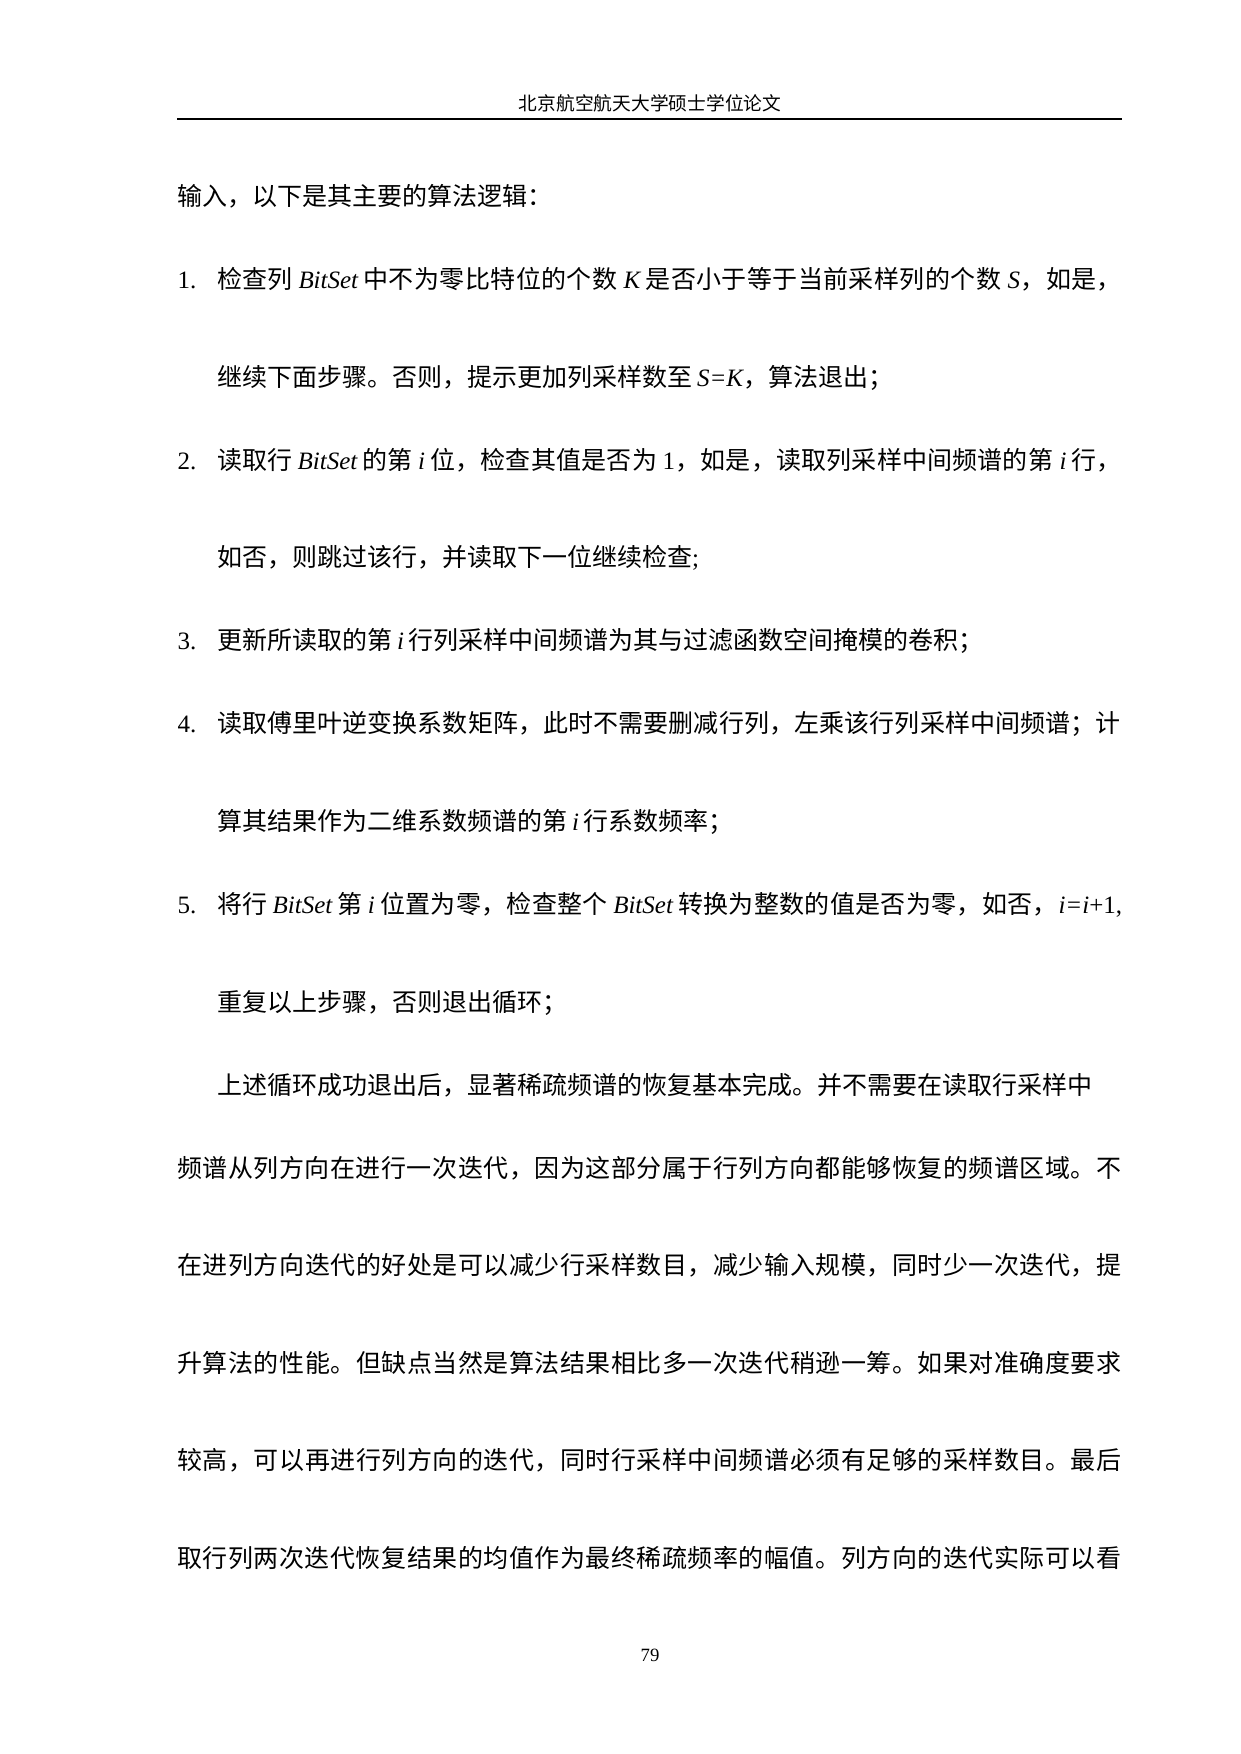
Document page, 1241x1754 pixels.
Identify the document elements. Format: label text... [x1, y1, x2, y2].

list 更新所读取的第i行列采样中间频谱为其与过滤函数空间掩模的卷积； [177, 606, 1122, 671]
list 将行BitSet第i位置为零，检查整个BitSet转换为整数的值是否为零，如否，i=i+1,重复以上步骤，否则退出循环； [177, 870, 1122, 1033]
list 读取行BitSet的第i位，检查其值是否为1，如是，读取列采样中间频谱的第i行，如否，则跳过该行，并读取下一位继续检查; [177, 426, 1122, 588]
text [177, 162, 1122, 227]
list 读取傅里叶逆变换系数矩阵，此时不需要删减行列，左乘该行列采样中间频谱；计算其结果作为二维系数频谱的第i行系数频率； [177, 689, 1122, 852]
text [177, 1134, 1122, 1589]
list 检查列BitSet中不为零比特位的个数K是否小于等于当前采样列的个数S，如是，继续下面步骤。否则，提示更加列采样数至S=K，算法退出； [177, 245, 1122, 408]
text 上述循环成功退出后，显著稀疏频谱的恢复基本完成。并不需要在读取行采样中 [217, 1051, 1122, 1116]
